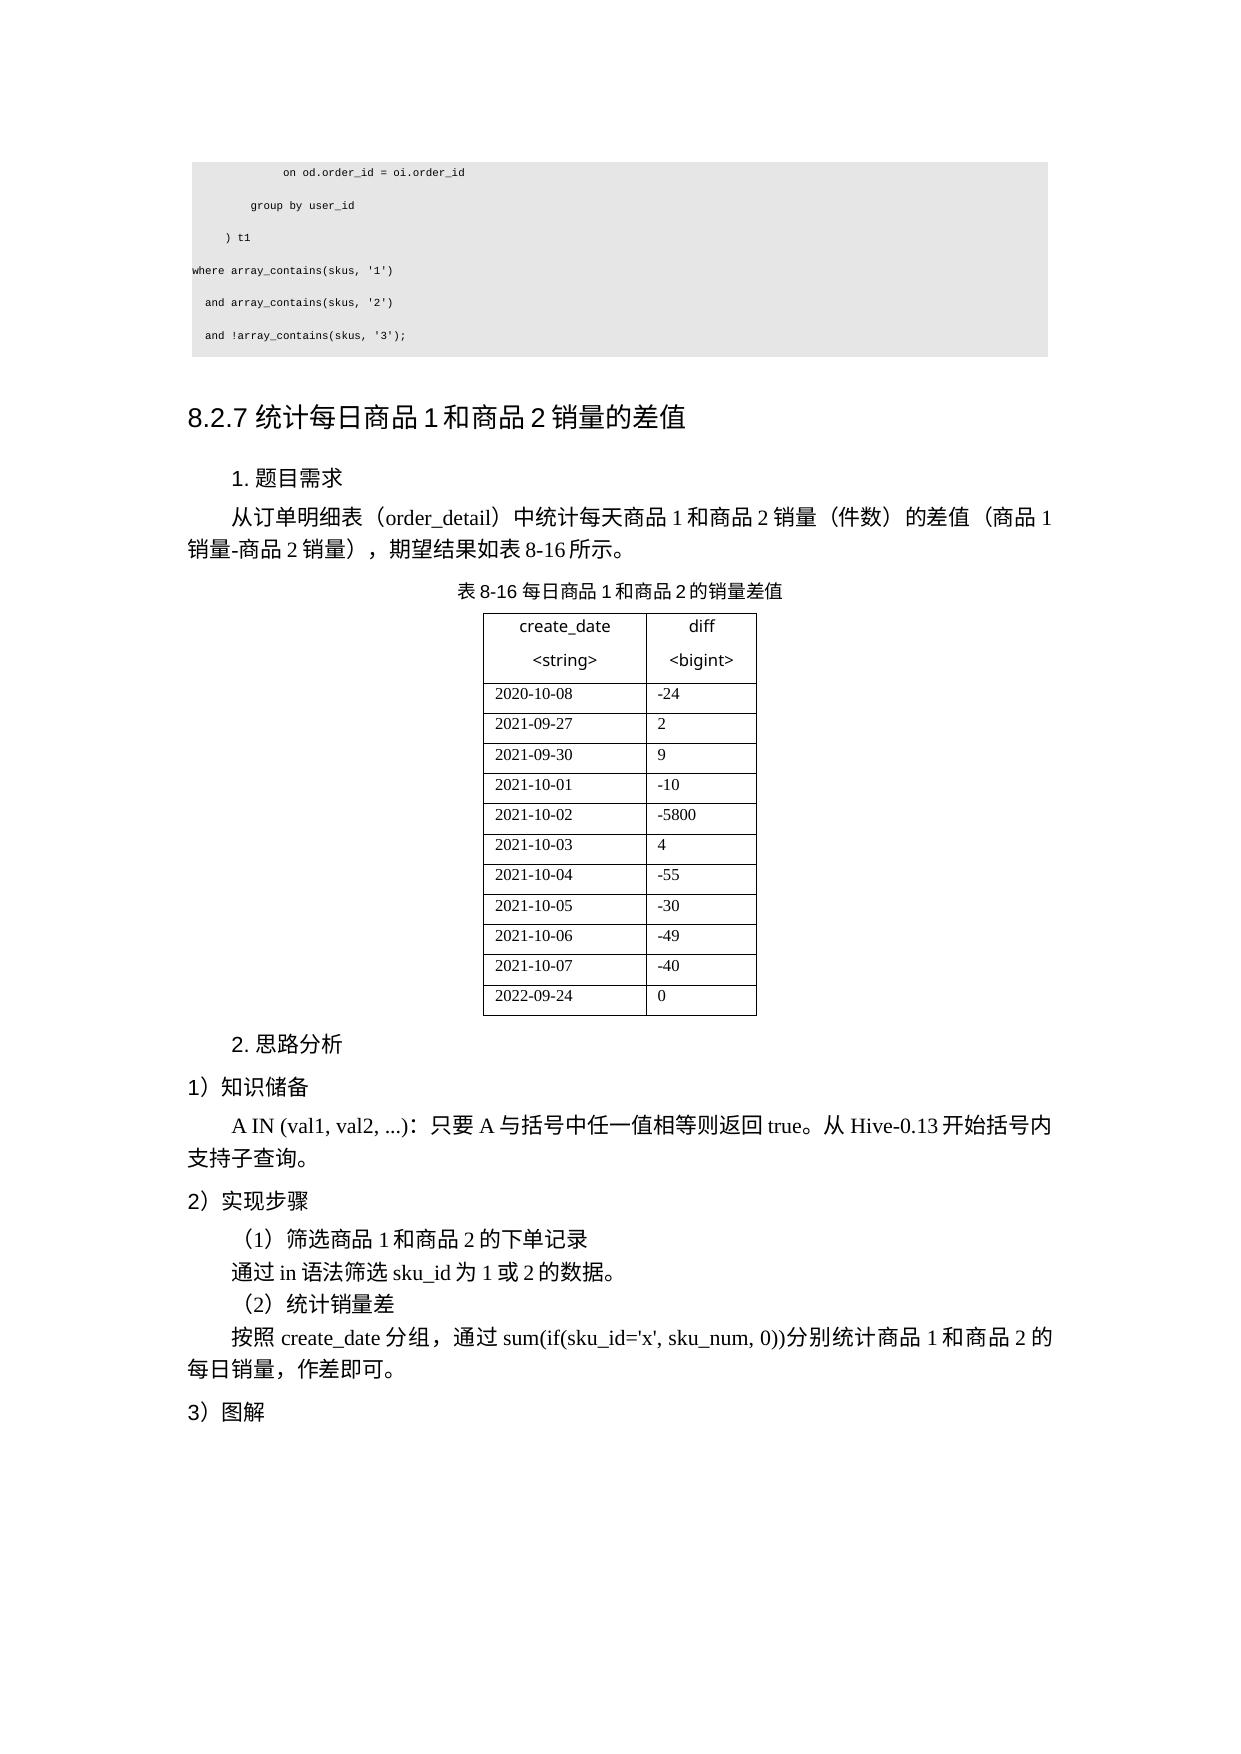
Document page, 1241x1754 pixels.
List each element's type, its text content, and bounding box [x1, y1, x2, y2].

text 表8-16 每日商品1和商品2的销量差值 [187, 574, 1053, 607]
table_cell 2021-10-07 [484, 955, 646, 984]
table_cell 2021-10-03 [484, 835, 646, 864]
text 2. 思路分析 [187, 1026, 1053, 1059]
text on od.order_id = oi.order_id [192, 162, 1048, 194]
table_cell 2021-10-04 [484, 865, 646, 894]
table_cell 0 [647, 986, 756, 1015]
text group by user_id [192, 194, 1048, 227]
text and !array_contains(skus, '3'); [192, 324, 1048, 357]
table_cell 2021-10-02 [484, 804, 646, 833]
table_cell -40 [647, 955, 756, 984]
table_cell -30 [647, 895, 756, 924]
table_cell 2 [647, 714, 756, 743]
table_cell 2021-10-06 [484, 925, 646, 954]
text （2）统计销量差 [187, 1287, 1053, 1319]
table_cell 2022-09-24 [484, 986, 646, 1015]
table_header create_date <string> [484, 614, 646, 682]
text （1）筛选商品 1和商品2的下单记录 [187, 1222, 1053, 1254]
text 8.2.7 统计每日商品1和商品2销量的差值 [187, 383, 1053, 448]
table_cell -5800 [647, 804, 756, 833]
text 1. 题目需求 [187, 461, 1053, 493]
table_cell 2021-10-01 [484, 774, 646, 803]
text where array_contains(skus, '1') [192, 259, 1048, 292]
table_cell -10 [647, 774, 756, 803]
table_cell 4 [647, 835, 756, 864]
text and array_contains(skus, '2') [192, 292, 1048, 324]
table_cell 9 [647, 744, 756, 773]
table_header diff <bigint> [647, 614, 756, 682]
table_cell -55 [647, 865, 756, 894]
table_cell -24 [647, 684, 756, 713]
table_cell 2021-10-05 [484, 895, 646, 924]
text A IN (val1, val2, ...)：只要A与括号中任一值相等则返回true。从Hive-0.13开始括号内支持子查询。 [187, 1108, 1053, 1173]
table_cell 2020-10-08 [484, 684, 646, 713]
text 从订单明细表（order_detail）中统计每天商品1和商品2销量（件数）的差值（商品1销量-商品2销量），期望结果如表8-16所示。 [187, 499, 1053, 564]
text 通过in语法筛选sku_id为1或2的数据。 [187, 1254, 1053, 1287]
table_cell 2021-09-27 [484, 714, 646, 743]
table_cell 2021-09-30 [484, 744, 646, 773]
text 3）图解 [187, 1395, 1053, 1427]
text 2）实现步骤 [187, 1183, 1053, 1216]
table_cell -49 [647, 925, 756, 954]
text 按照create_date分组，通过sum(if(sku_id='x', sku_num, 0))分别统计商品1和商品2的每日销量，作差即可。 [187, 1319, 1053, 1384]
text 1）知识储备 [187, 1069, 1053, 1102]
text ) t1 [192, 227, 1048, 259]
